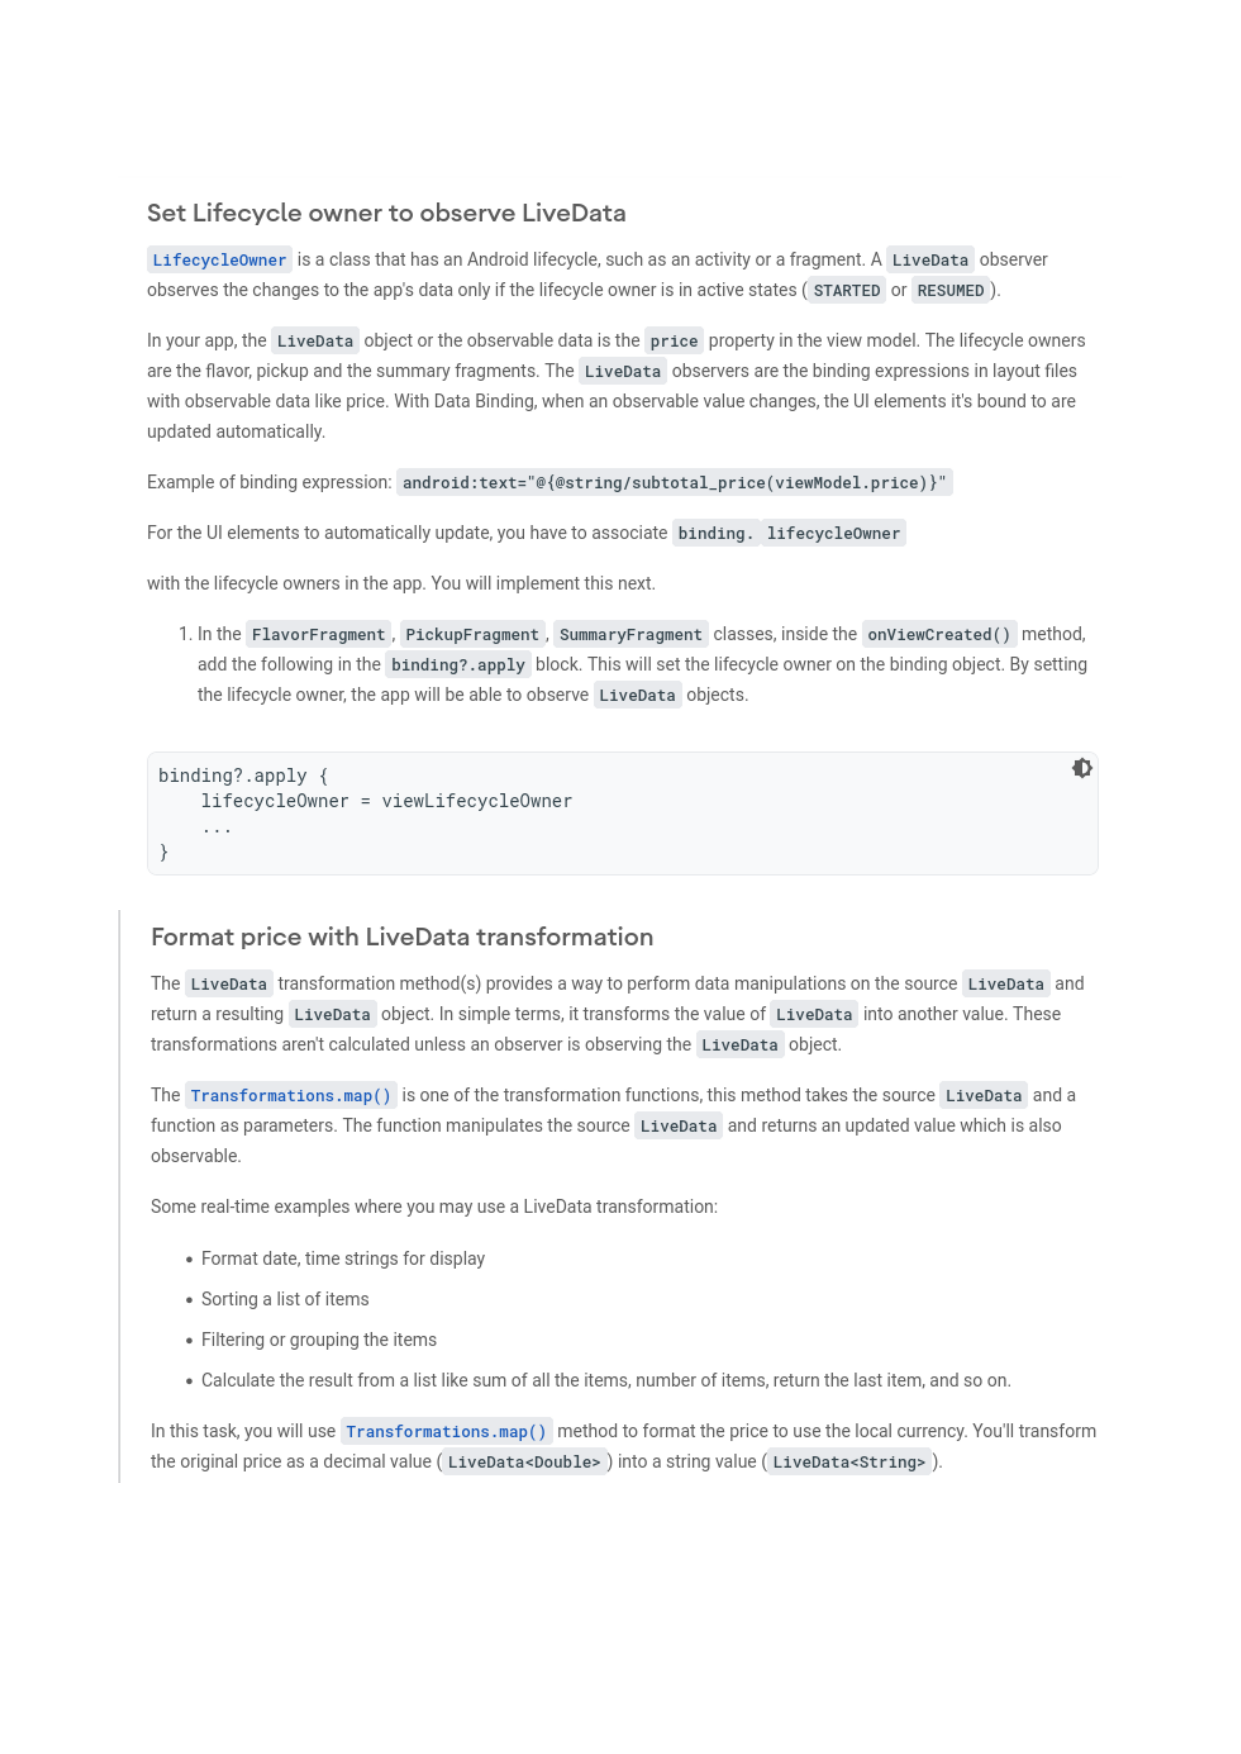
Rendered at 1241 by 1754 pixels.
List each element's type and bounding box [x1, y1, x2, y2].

picture [118, 176, 1123, 887]
picture [118, 910, 1123, 1483]
